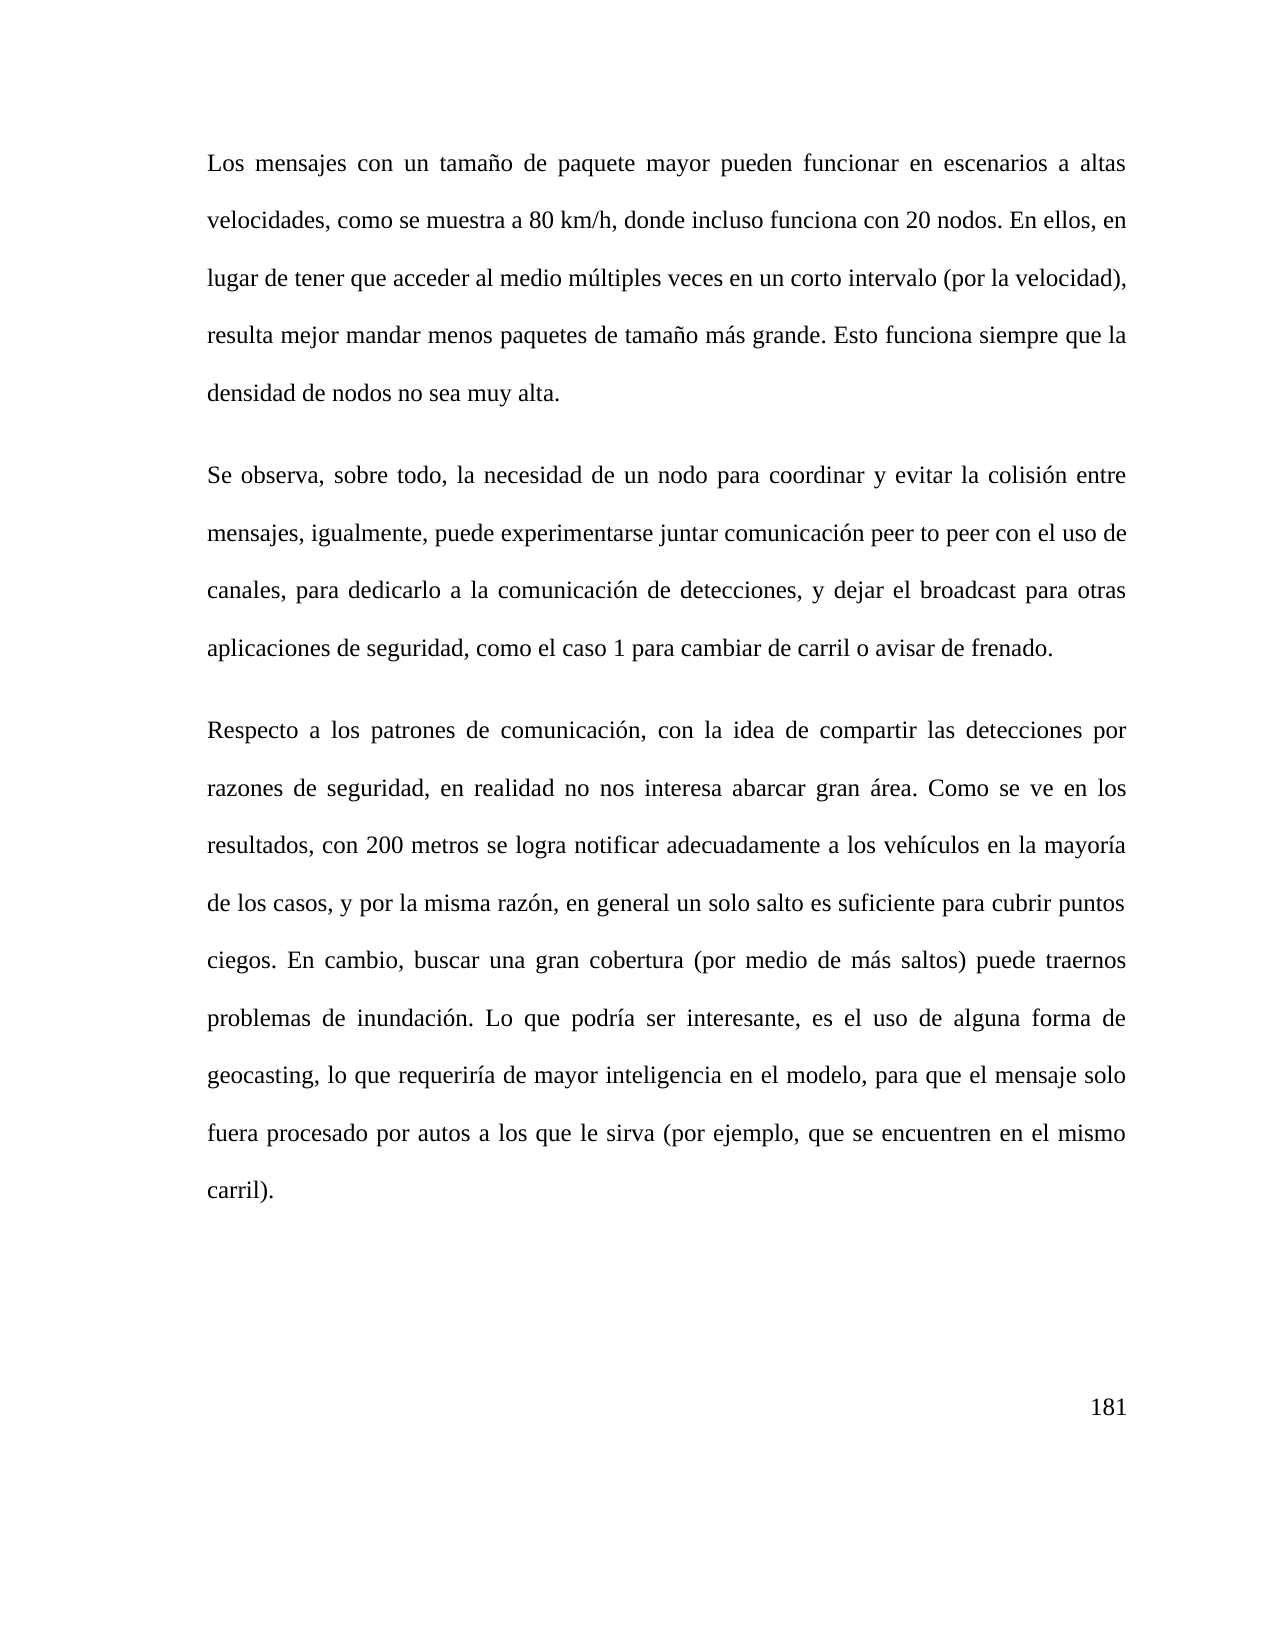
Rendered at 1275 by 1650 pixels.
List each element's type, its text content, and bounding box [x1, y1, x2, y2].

text Los mensajes con un tamaño de paquete mayor pueden funcionar en escenarios a altas velocidades, como se muestra a 80 km/h, donde incluso funciona con 20 nodos. En ellos, en lugar de tener que acceder al medio múltiples veces en un corto intervalo (por la velocidad), resulta mejor mandar menos paquetes de tamaño más grande. Esto funciona siempre que la densidad de nodos no sea muy alta. [207, 148, 1127, 406]
text Se observa, sobre todo, la necesidad de un nodo para coordinar y evitar la colisión entre mensajes, igualmente, puede experimentarse juntar comunicación peer to peer con el uso de canales, para dedicarlo a la comunicación de detecciones, y dejar el broadcast para otras aplicaciones de seguridad, como el caso 1 para cambiar de carril o avisar de frenado. [207, 460, 1127, 661]
text Respecto a los patrones de comunicación, con la idea de compartir las detecciones por razones de seguridad, en realidad no nos interesa abarcar gran área. Como se ve en los resultados, con 200 metros se logra notificar adecuadamente a los vehículos en la mayoría de los casos, y por la misma razón, en general un solo salto es suficiente para cubrir puntos ciegos. En cambio, buscar una gran cobertura (por medio de más saltos) puede traernos problemas de inundación. Lo que podría ser interesante, es el uso de alguna forma de geocasting, lo que requeriría de mayor inteligencia en el modelo, para que el mensaje solo fuera procesado por autos a los que le sirva (por ejemplo, que se encuentren en el mismo carril). [207, 715, 1127, 1204]
